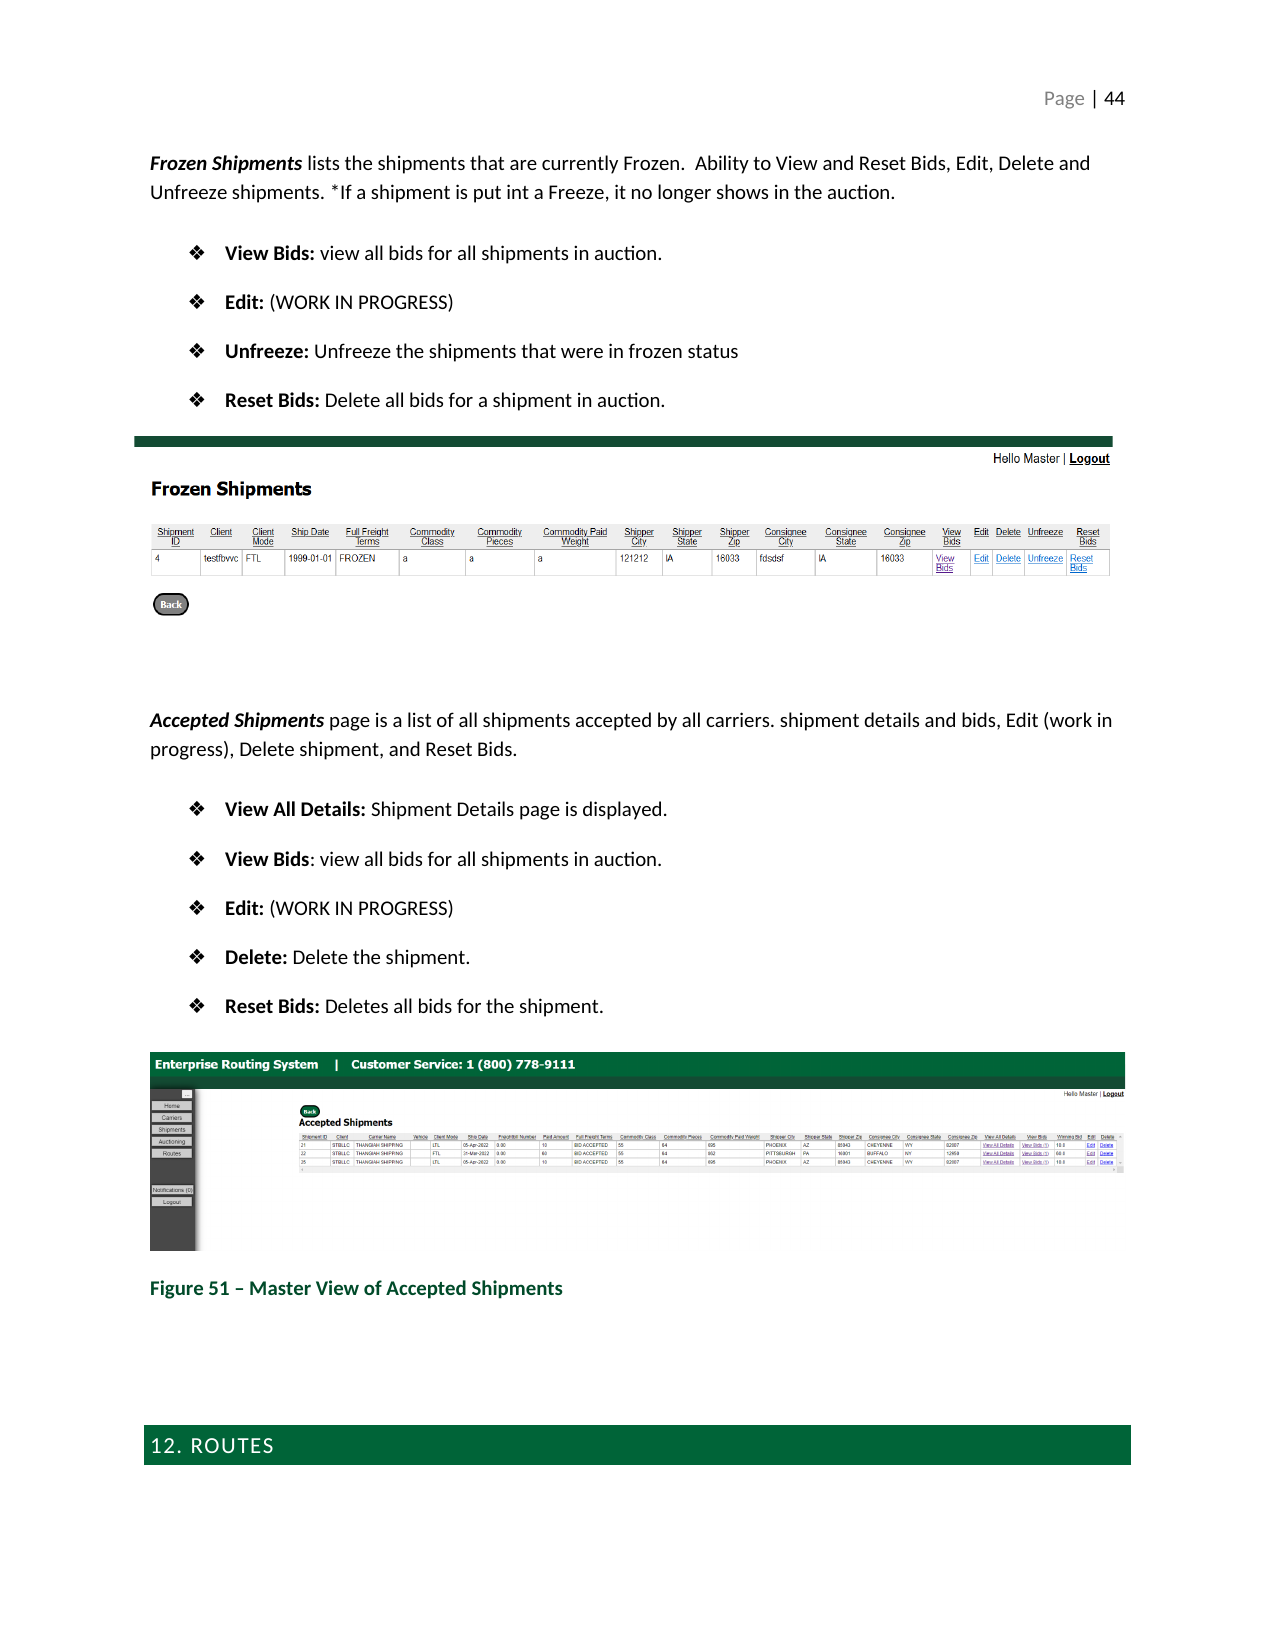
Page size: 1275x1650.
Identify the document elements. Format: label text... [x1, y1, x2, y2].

text Frozen Shipments lists the shipments that are currently Frozen. Ability to View and Reset Bids, Edit, Delete and Unfreeze shipments. *If a shipment is put int a Freeze, it no longer shows in the auction. [150, 150, 1125, 204]
list Edit: (WORK IN PROGRESS) [187, 884, 1125, 927]
list View Bids: view all bids for all shipments in auction. [187, 835, 1125, 878]
list Edit: (WORK IN PROGRESS) [187, 278, 1125, 321]
list View All Details: Shipment Details page is displayed. [187, 786, 1125, 829]
picture [150, 1052, 1125, 1251]
text Figure 51 – Master View of Accepted Shipments [150, 1275, 1125, 1300]
list View Bids: view all bids for all shipments in auction. [187, 229, 1125, 272]
picture [134, 436, 1113, 626]
list Reset Bids: Delete all bids for a shipment in auction. [187, 376, 1125, 419]
list Unfreeze: Unfreeze the shipments that were in frozen status [187, 327, 1125, 370]
list Reset Bids: Deletes all bids for the shipment. [187, 982, 1125, 1025]
list Delete: Delete the shipment. [187, 933, 1125, 976]
subtitle 12. Routes [150, 1431, 1125, 1459]
text Accepted Shipments page is a list of all shipments accepted by all carriers. shipment details and bids, Edit (work in progress), Delete shipment, and Reset Bids. [150, 707, 1125, 761]
